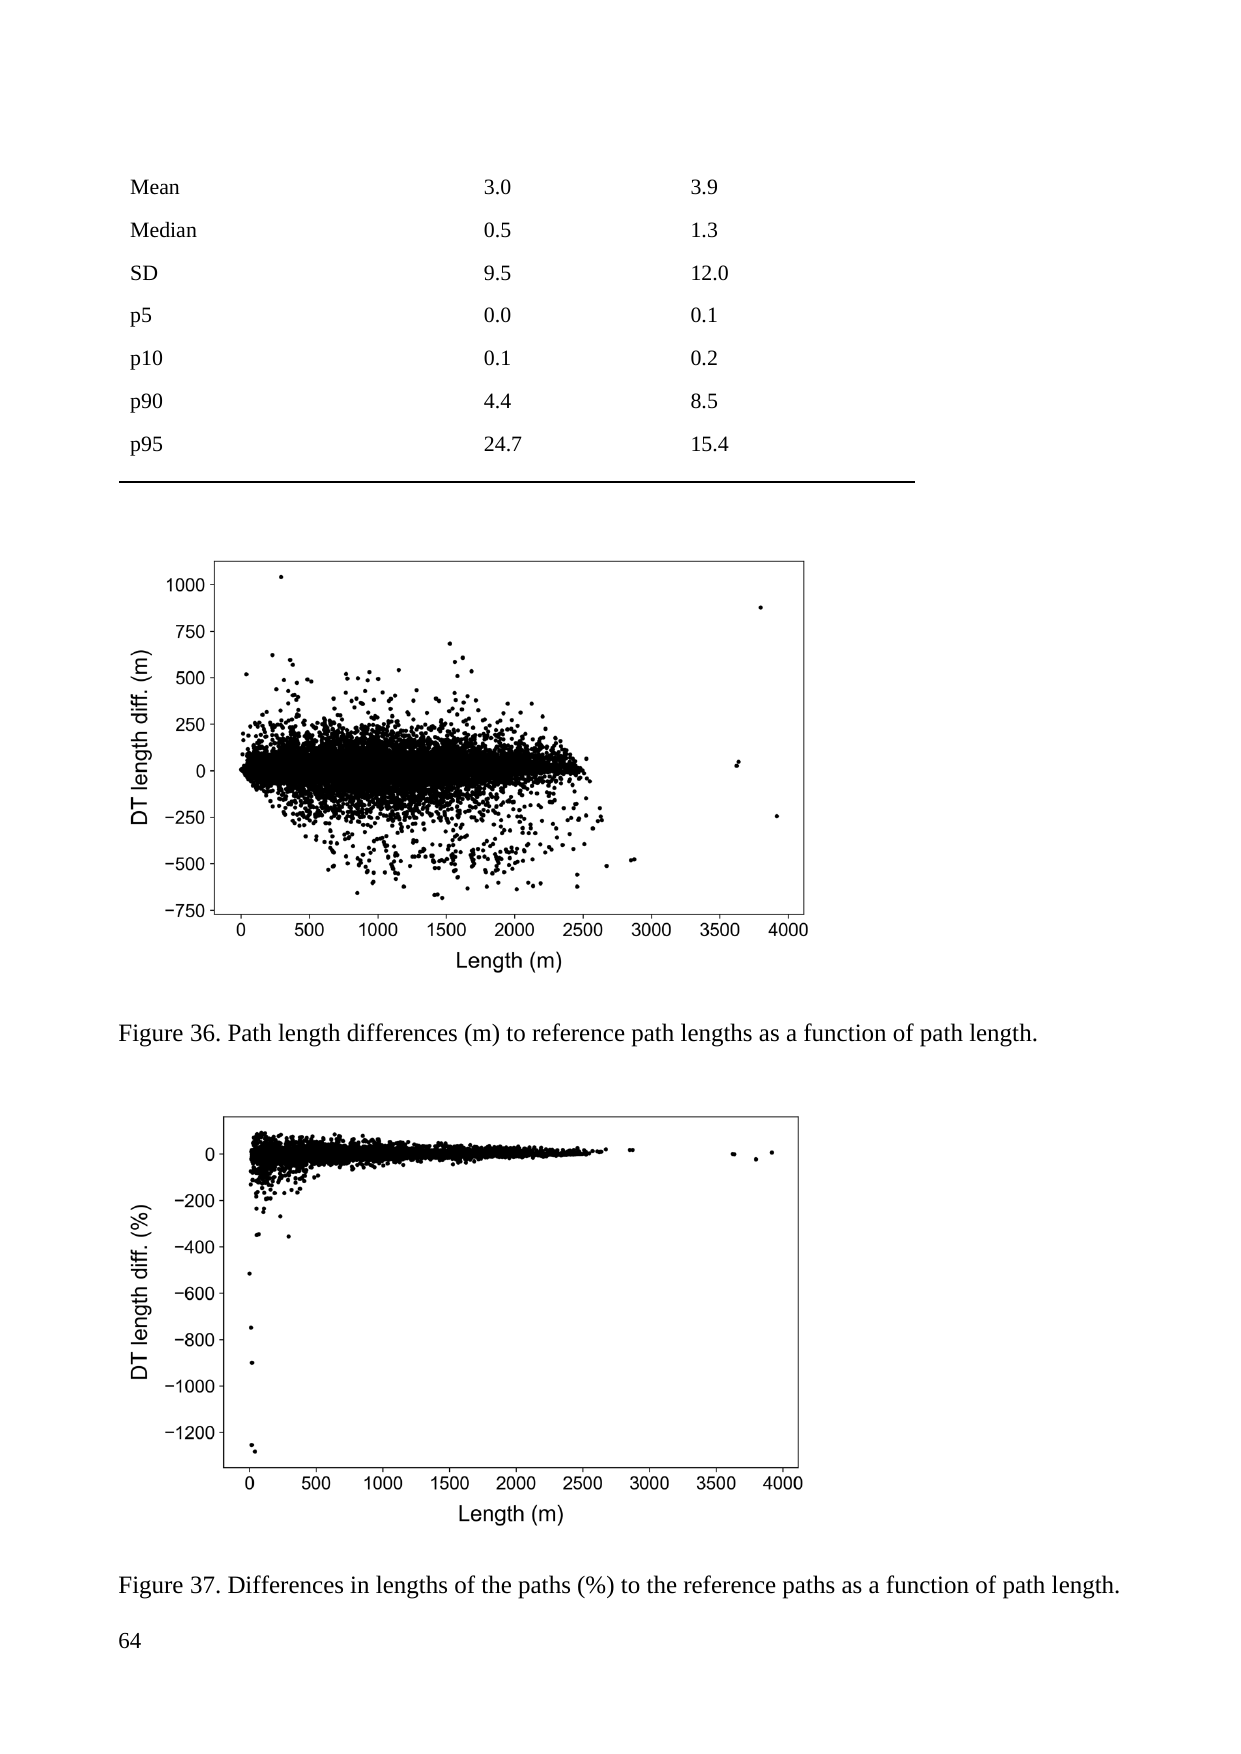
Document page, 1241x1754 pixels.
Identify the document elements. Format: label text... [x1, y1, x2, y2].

table_cell 0.1 [680, 286, 915, 328]
table_cell 8.5 [680, 372, 915, 413]
table_cell 0.1 [473, 329, 679, 371]
table_cell 3.0 [473, 149, 679, 199]
picture [118, 1100, 817, 1538]
table_cell 1.3 [680, 200, 915, 242]
text Figure 36. Path length differences (m) to reference path lengths as a function of path length. [118, 1018, 1122, 1046]
table_cell 3.9 [680, 149, 915, 199]
table_cell p95 [119, 415, 472, 481]
text Figure 37. Differences in lengths of the paths (%) to the reference paths as a function of path length. [118, 1571, 1122, 1599]
table_cell p10 [119, 329, 472, 371]
table_cell 4.4 [473, 372, 679, 413]
table_cell Mean [119, 149, 472, 199]
picture [118, 544, 823, 985]
table_cell 12.0 [680, 243, 915, 285]
table_cell 9.5 [473, 243, 679, 285]
table_cell p90 [119, 372, 472, 413]
table_cell 24.7 [473, 415, 679, 481]
table_cell 15.4 [680, 415, 915, 481]
table_cell 0.2 [680, 329, 915, 371]
table_cell 0.0 [473, 286, 679, 328]
table_cell SD [119, 243, 472, 285]
table_cell Median [119, 200, 472, 242]
table_cell 0.5 [473, 200, 679, 242]
table_cell p5 [119, 286, 472, 328]
